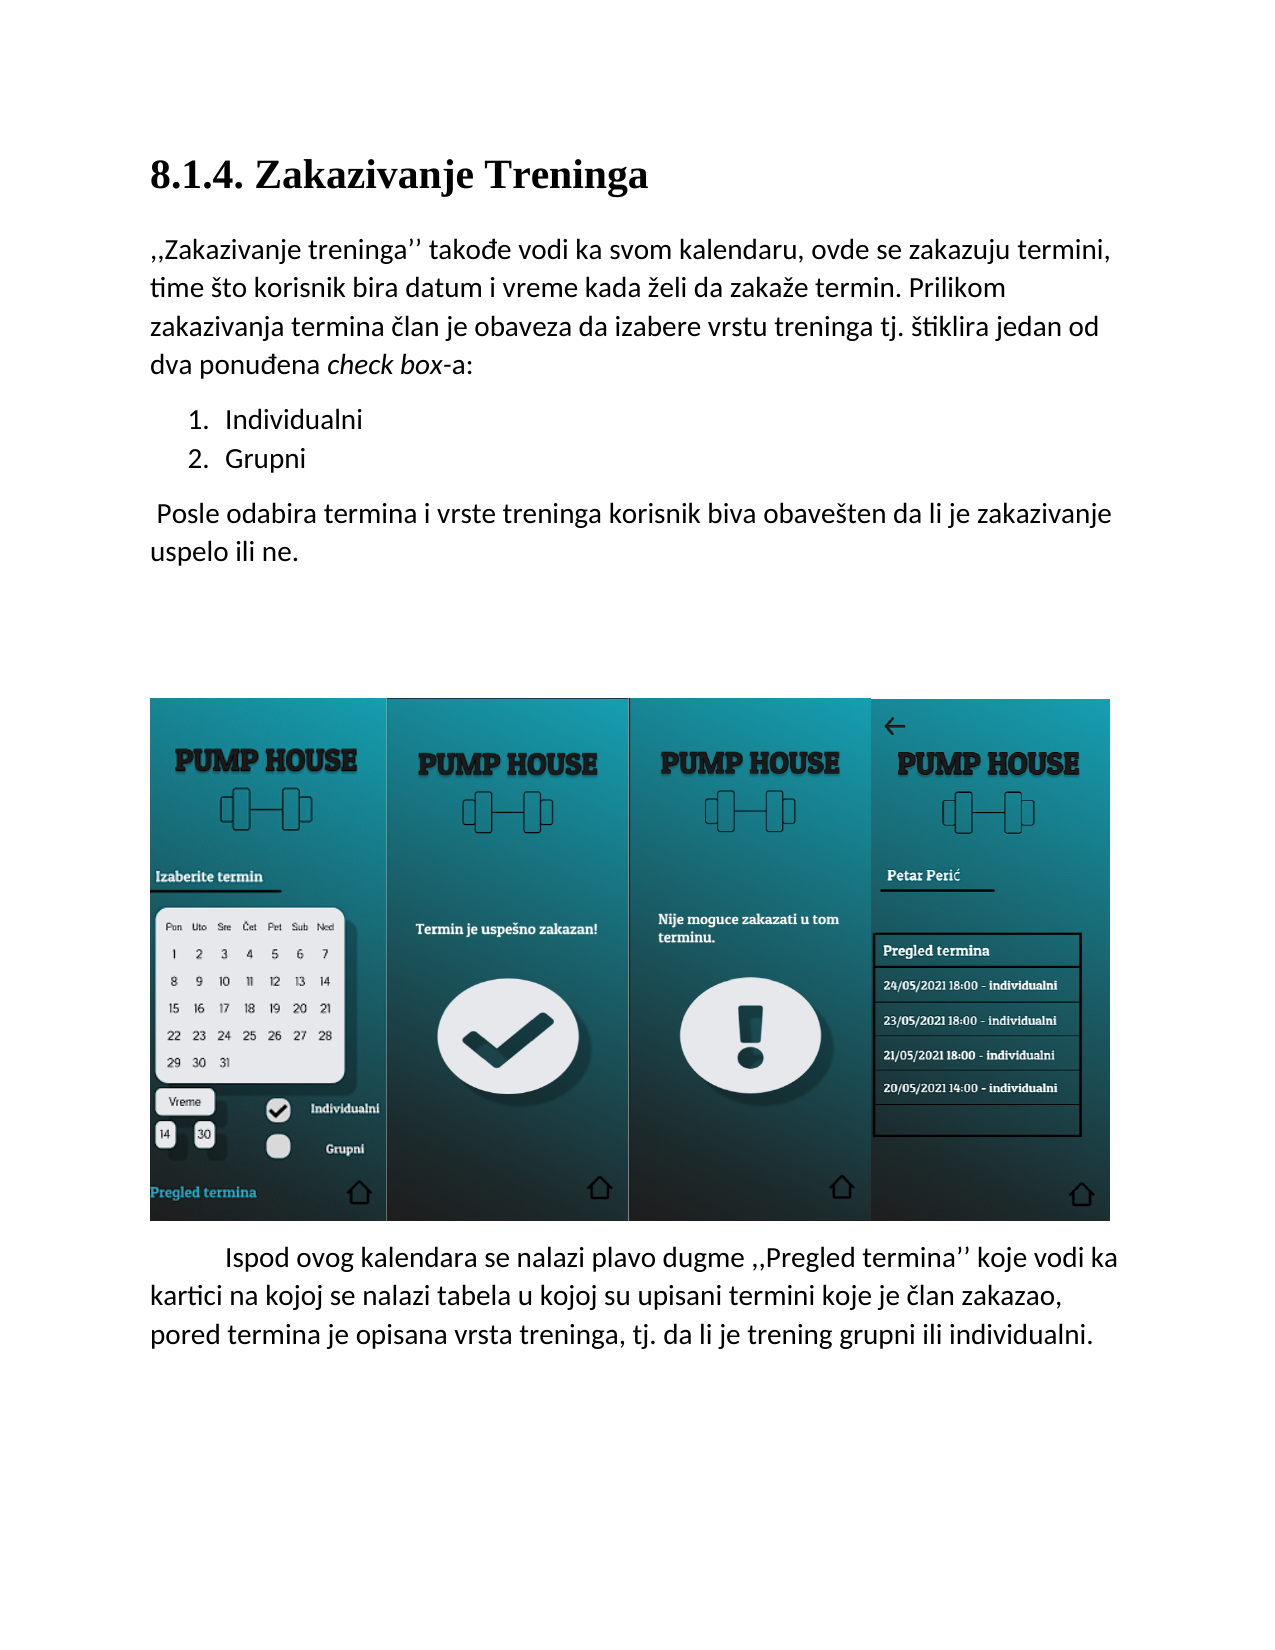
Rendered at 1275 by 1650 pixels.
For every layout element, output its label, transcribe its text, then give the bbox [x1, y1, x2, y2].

text Ispod ovog kalendara se nalazi plavo dugme ,,Pregled termina’’ koje vodi ka kartici na kojoj se nalazi tabela u kojoj su upisani termini koje je član zakazao, pored termina je opisana vrsta treninga, tj. da li je trening grupni ili individualni. [150, 1239, 1125, 1351]
list Grupni [187, 440, 1125, 475]
subtitle 8.1.4. Zakazivanje Treninga [150, 150, 1125, 198]
text Posle odabira termina i vrste treninga korisnik biva obavešten da li je zakazivanje uspelo ili ne. [150, 495, 1125, 569]
picture [150, 698, 1110, 1221]
list Individualni [187, 401, 1125, 437]
text ,,Zakazivanje treninga’’ takođe vodi ka svom kalendaru, ovde se zakazuju termini, time što korisnik bira datum i vreme kada želi da zakaže termin. Prilikom zakazivanja termina član je obaveza da izabere vrstu treninga tj. štiklira jedan od dva ponuđena check box-a: [150, 231, 1125, 382]
